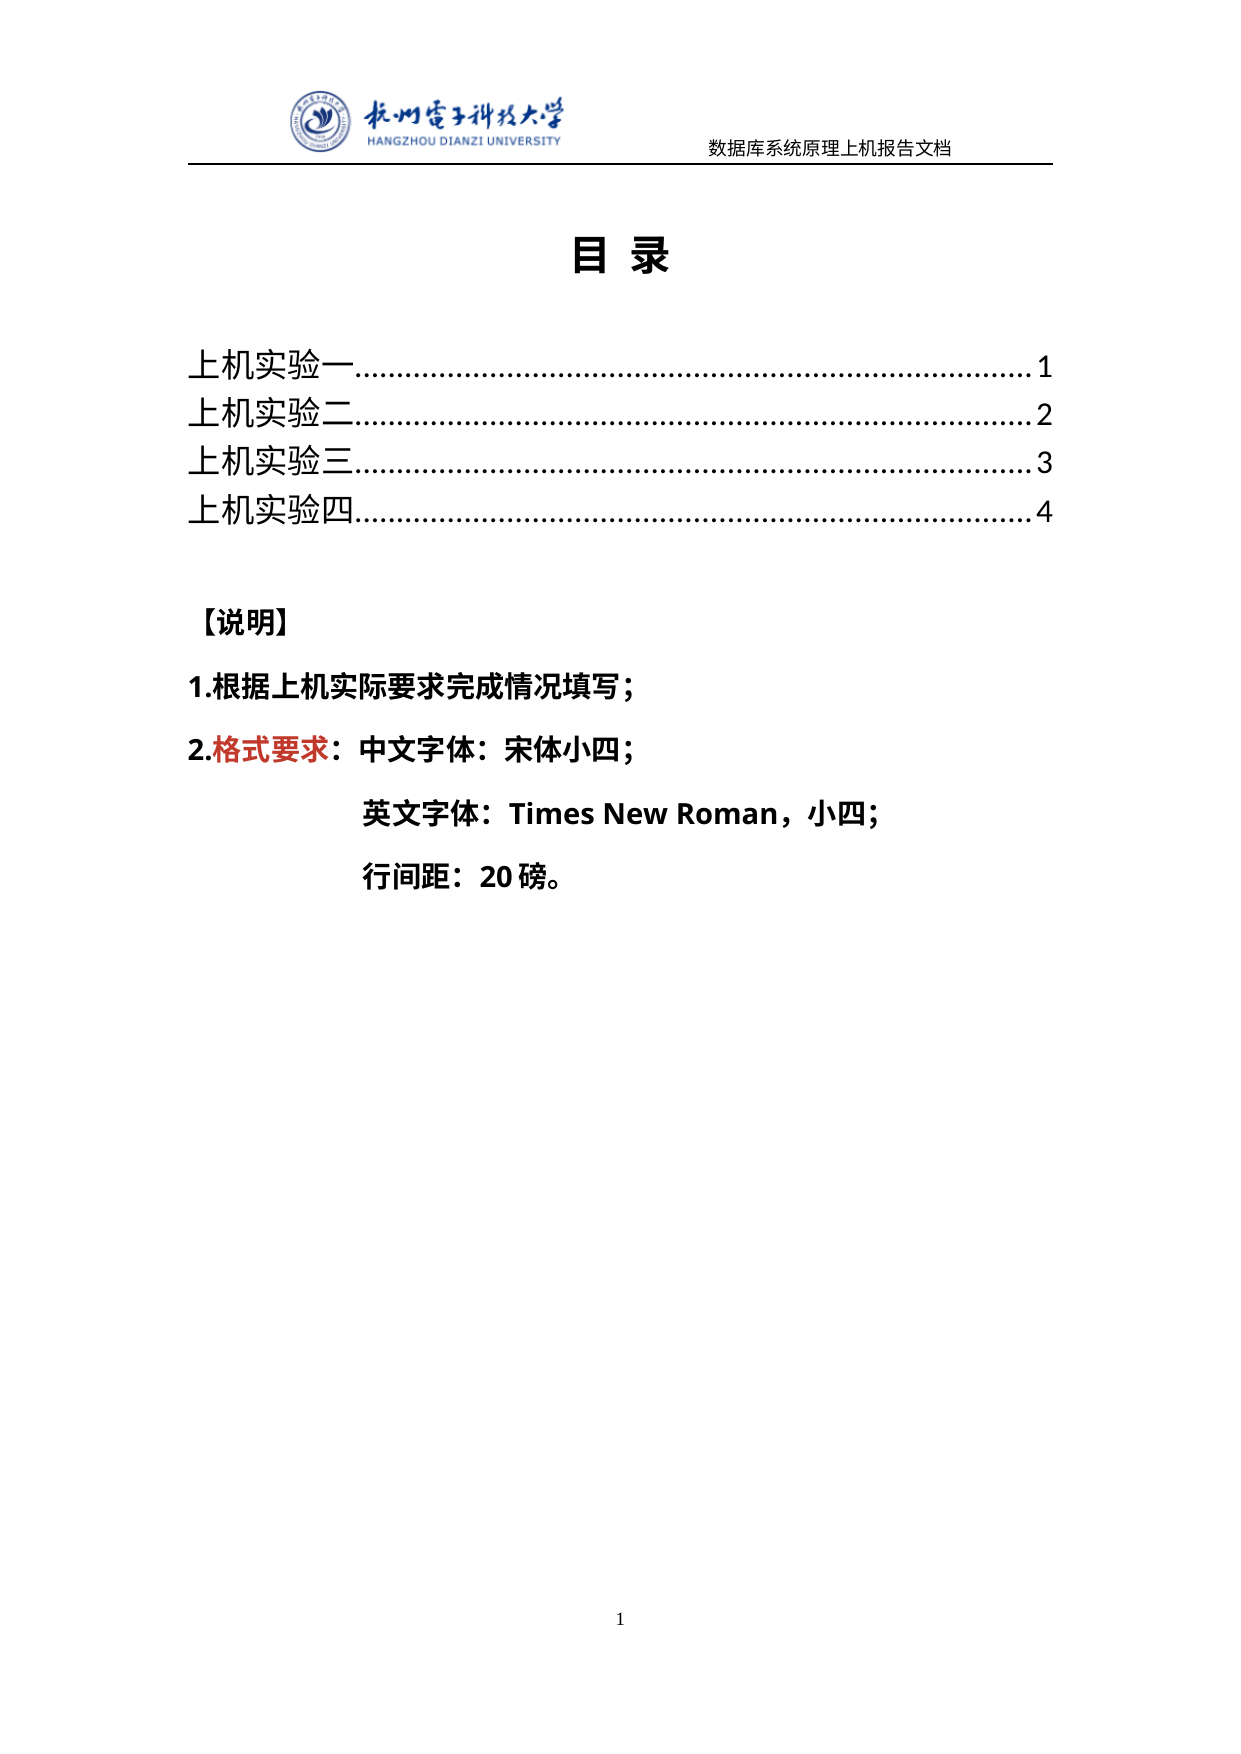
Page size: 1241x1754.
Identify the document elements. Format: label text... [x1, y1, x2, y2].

text 行间距：20磅。 [187, 854, 1053, 896]
text 1.根据上机实际要求完成情况填写； [187, 663, 1053, 706]
text 【说明】 [187, 600, 1053, 642]
text 上机实验一 1 [187, 339, 1053, 387]
picture [287, 88, 568, 156]
text 2.格式要求：中文字体：宋体小四； [329, 727, 1053, 769]
text 英文字体：Times New Roman，小四； [187, 790, 1053, 833]
text 上机实验三 3 [187, 435, 1053, 483]
text 上机实验四 4 [187, 483, 1053, 532]
text 上机实验二 2 [187, 387, 1053, 435]
text 目 录 [187, 222, 1053, 282]
